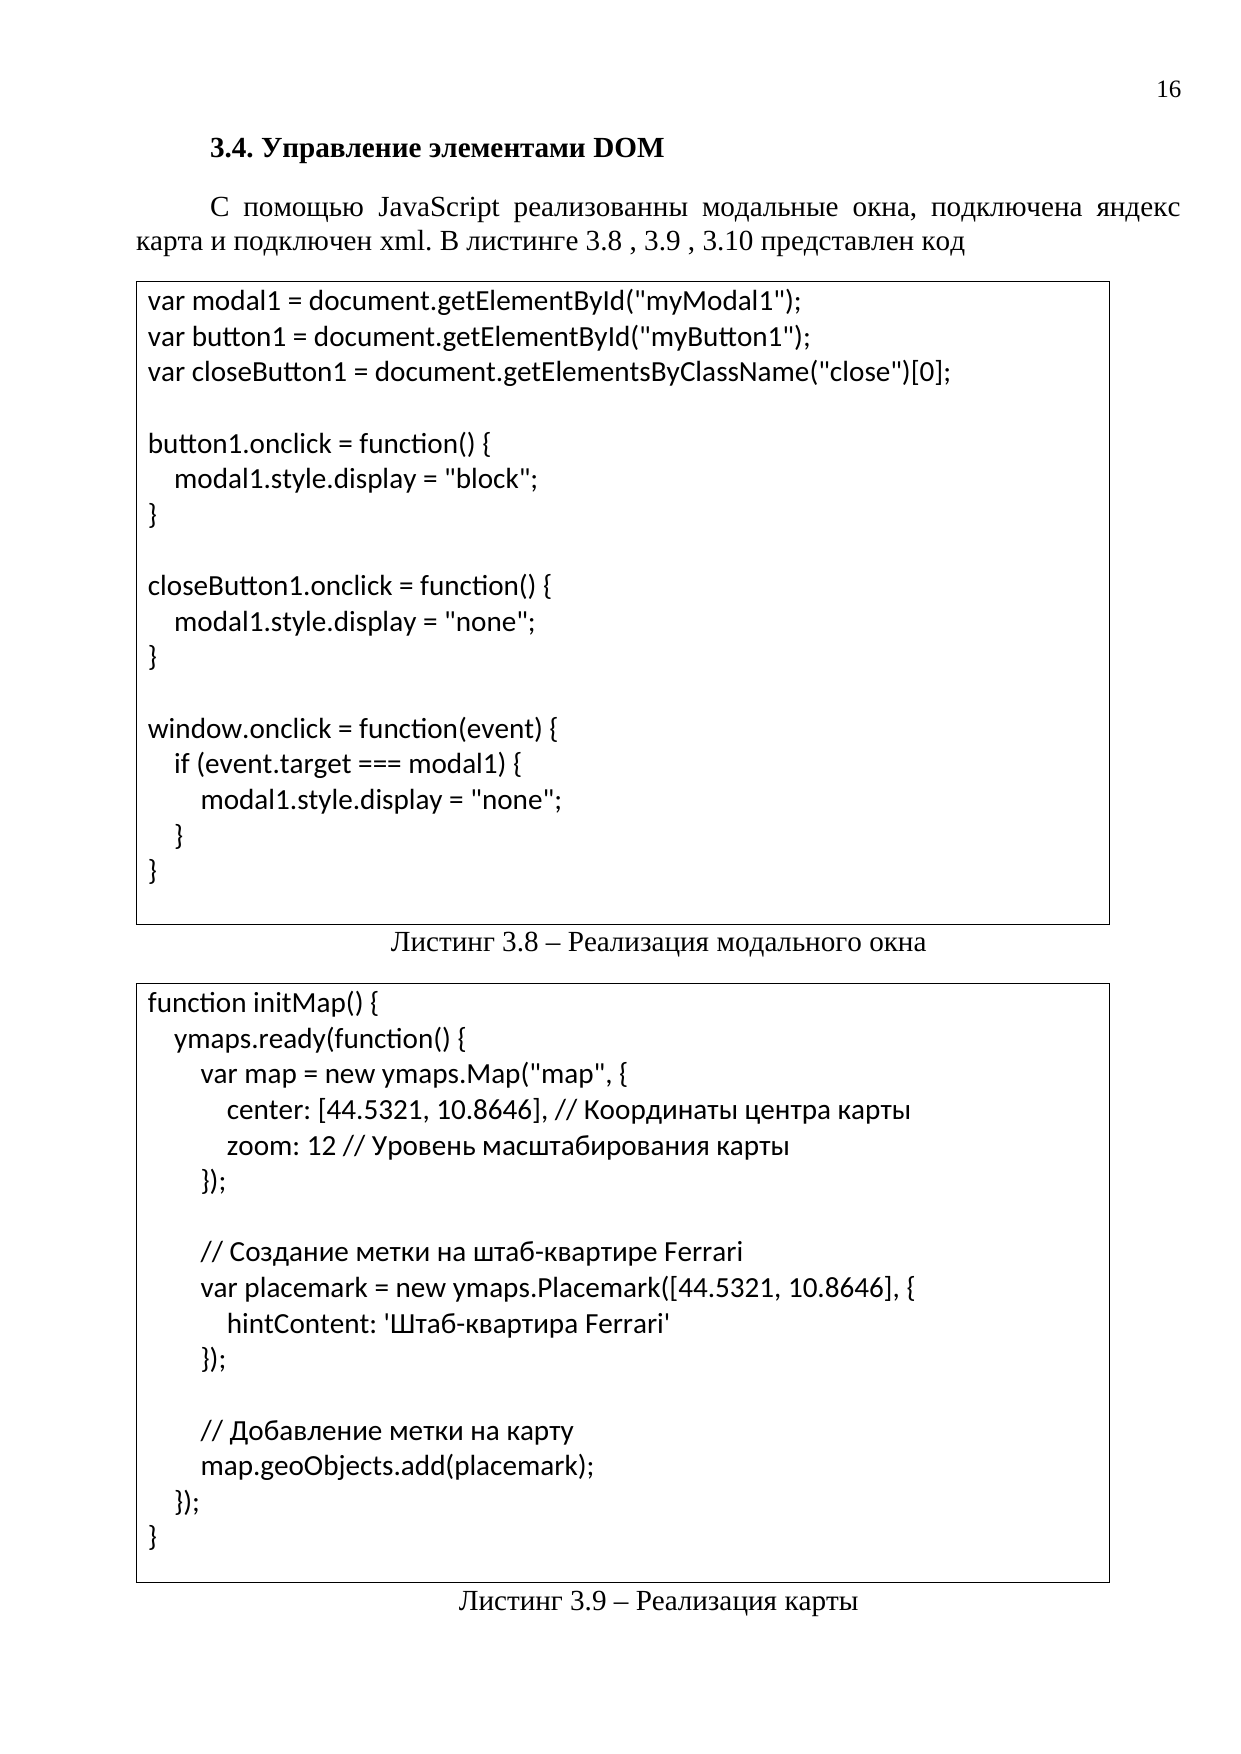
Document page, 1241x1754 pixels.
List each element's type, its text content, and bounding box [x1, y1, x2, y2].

text Листинг 3.8 – Реализация модального окна [136, 924, 1181, 958]
table_header var modal1 = document.getElementById("myModal1"); var button1 = document.getElementById("myButton1"); var closeButton1 = document.getElementsByClassName("close")[0]; button1.onclick = function() { modal1.style.display = "block"; } closeButton1.onclick = function() { modal1.style.display = "none"; } window.onclick = function(event) { if (event.target === modal1) { modal1.style.display = "none"; } } [137, 282, 1109, 923]
subtitle 3.4. Управление элементами DOM [136, 131, 1181, 164]
table_header function initMap() { ymaps.ready(function() { var map = new ymaps.Map("map", { center: [44.5321, 10.8646], // Координаты центра карты zoom: 12 // Уровень масштабирования карты }); // Создание метки на штаб-квартире Ferrari var placemark = new ymaps.Placemark([44.5321, 10.8646], { hintContent: 'Штаб-квартира Ferrari' }); // Добавление метки на карту map.geoObjects.add(placemark); }); } [137, 984, 1109, 1582]
text Листинг 3.9 – Реализация карты [136, 1583, 1181, 1617]
text C помощью JavaScript реализованны модальные окна, подключена яндекс карта и подключен xml. В листинге 3.8 , 3.9 , 3.10 представлен код [136, 189, 1181, 256]
